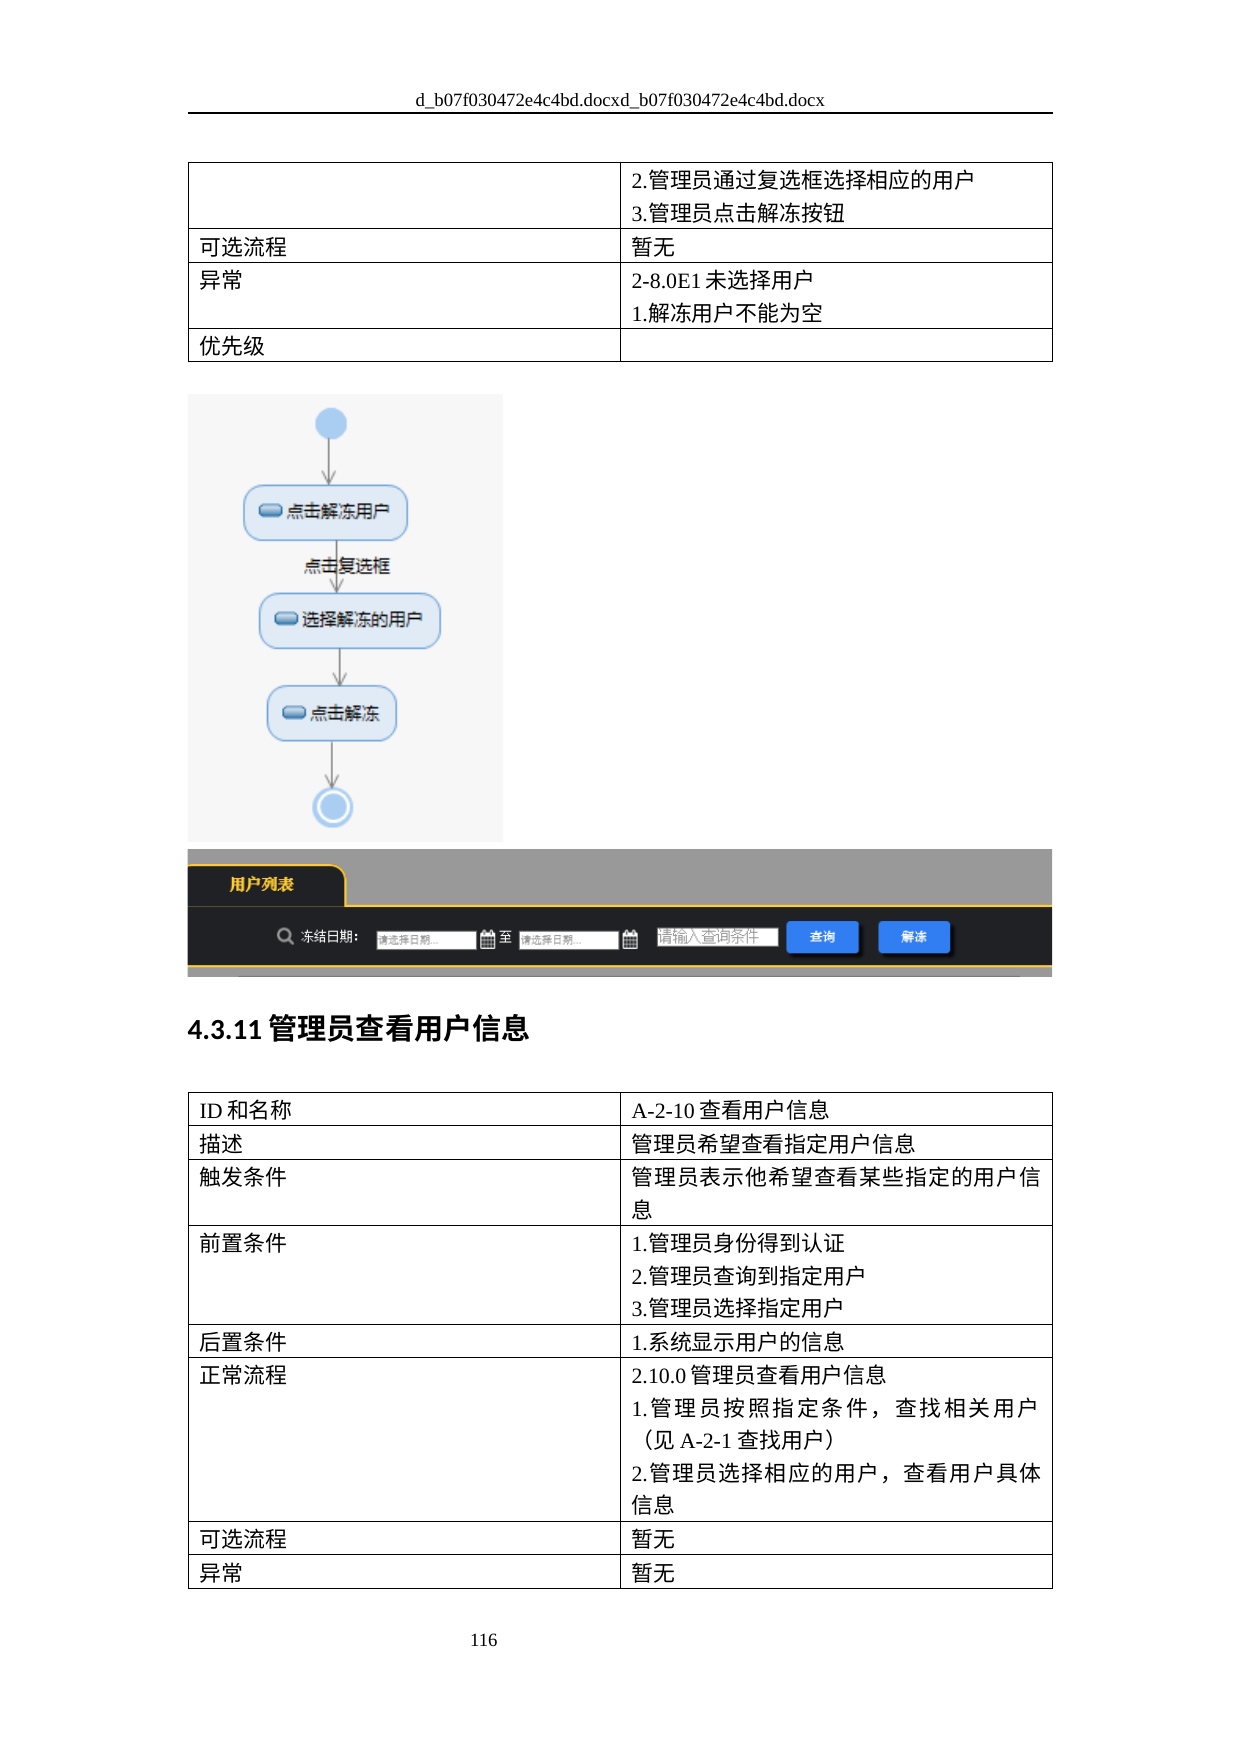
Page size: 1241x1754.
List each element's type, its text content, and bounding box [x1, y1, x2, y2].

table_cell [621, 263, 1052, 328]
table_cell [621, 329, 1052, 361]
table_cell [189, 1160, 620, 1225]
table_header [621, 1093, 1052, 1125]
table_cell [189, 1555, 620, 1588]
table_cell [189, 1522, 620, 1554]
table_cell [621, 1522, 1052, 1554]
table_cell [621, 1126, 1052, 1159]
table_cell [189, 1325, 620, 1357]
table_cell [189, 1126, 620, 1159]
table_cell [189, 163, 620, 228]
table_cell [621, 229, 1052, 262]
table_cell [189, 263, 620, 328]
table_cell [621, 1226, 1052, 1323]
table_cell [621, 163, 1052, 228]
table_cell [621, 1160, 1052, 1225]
picture [187, 394, 504, 842]
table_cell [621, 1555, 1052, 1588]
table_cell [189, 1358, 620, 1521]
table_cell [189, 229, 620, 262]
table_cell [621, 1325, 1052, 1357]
picture [187, 849, 1053, 977]
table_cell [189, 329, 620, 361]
subtitle 4.3.11管理员查看用户信息 [187, 994, 1053, 1059]
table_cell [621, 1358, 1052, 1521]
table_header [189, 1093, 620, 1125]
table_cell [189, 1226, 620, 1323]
